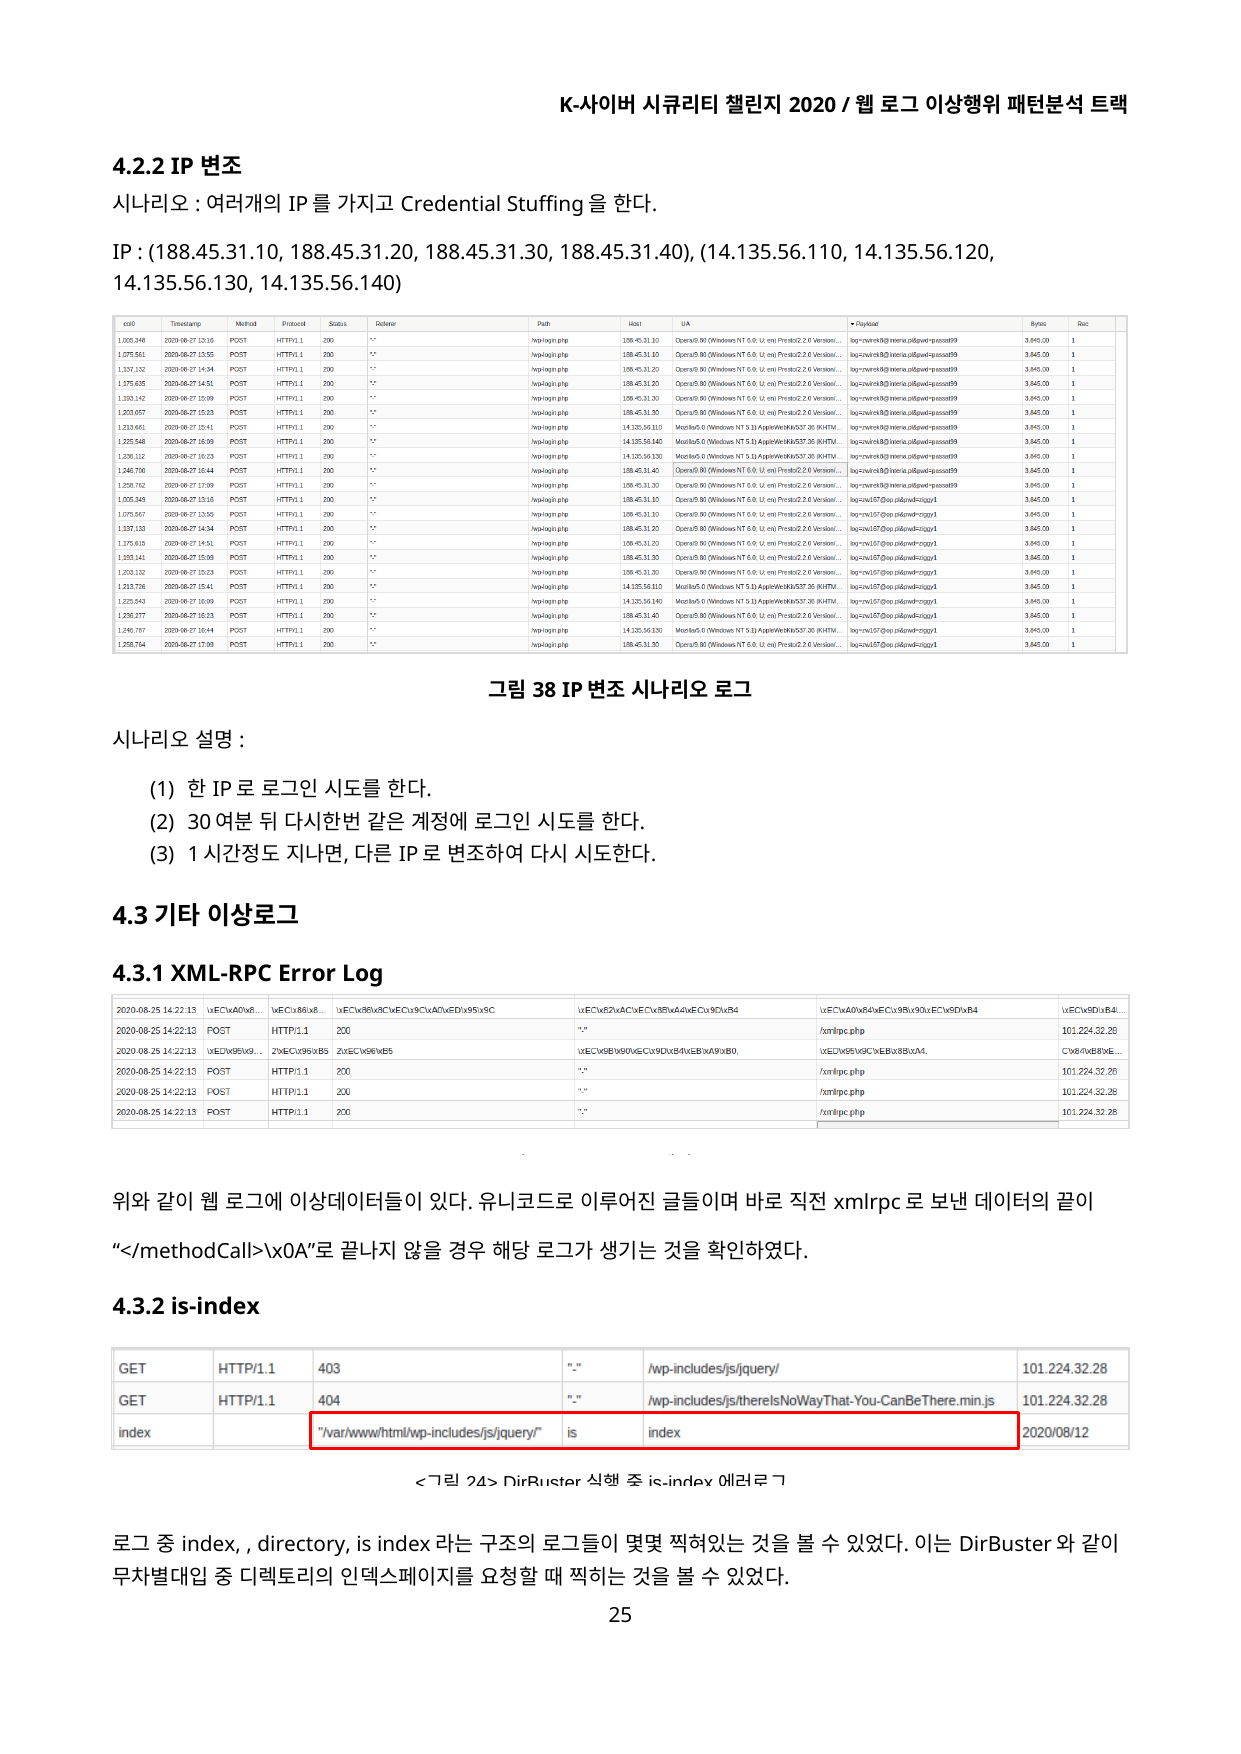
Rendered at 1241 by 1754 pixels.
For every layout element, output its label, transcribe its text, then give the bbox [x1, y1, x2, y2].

picture [112, 1349, 1128, 1449]
text 시나리오 : 여러개의 IP를 가지고 Credential Stuffing을 한다. [112, 188, 1128, 218]
list 1시간정도 지나면, 다른 IP로 변조하여 다시 시도한다. [150, 838, 1128, 868]
list 한 IP로 로그인 시도를 한다. [150, 772, 1128, 802]
text 로그 중 index, , directory, is index라는 구조의 로그들이 몇몇 찍혀있는 것을 볼 수 있었다. 이는 DirBuster와 같이 무차별대입 중 디렉토리의 인덱스페이지를 요청할 때 찍히는 것을 볼 수 있었다. [112, 1527, 1128, 1590]
picture [312, 1414, 1017, 1447]
text 위와 같이 웹 로그에 이상데이터들이 있다. 유니코드로 이루어진 글들이며 바로 직전 xmlrpc로 보낸 데이터의 끝이 [112, 1185, 1128, 1216]
subtitle 4.3.1 XML-RPC Error Log [112, 957, 1128, 988]
list 30여분 뒤 다시한번 같은 계정에 로그인 시도를 한다. [150, 805, 1128, 835]
picture [114, 317, 1126, 652]
subtitle 4.2.2 IP 변조 [112, 148, 1128, 181]
subtitle 4.3 기타 이상로그 [112, 895, 1128, 932]
text “</methodCall>\x0A”로 끝나지 않을 경우 해당 로그가 생기는 것을 확인하였다. [112, 1234, 1128, 1265]
picture [112, 995, 1128, 1128]
text 시나리오 설명 : [112, 723, 1128, 753]
subtitle 4.3.2 is-index [112, 1290, 1128, 1321]
text IP : (188.45.31.10, 188.45.31.20, 188.45.31.30, 188.45.31.40), (14.135.56.110, 14.135.56.120, 14.135.56.130, 14.135.56.140) [112, 237, 1128, 296]
